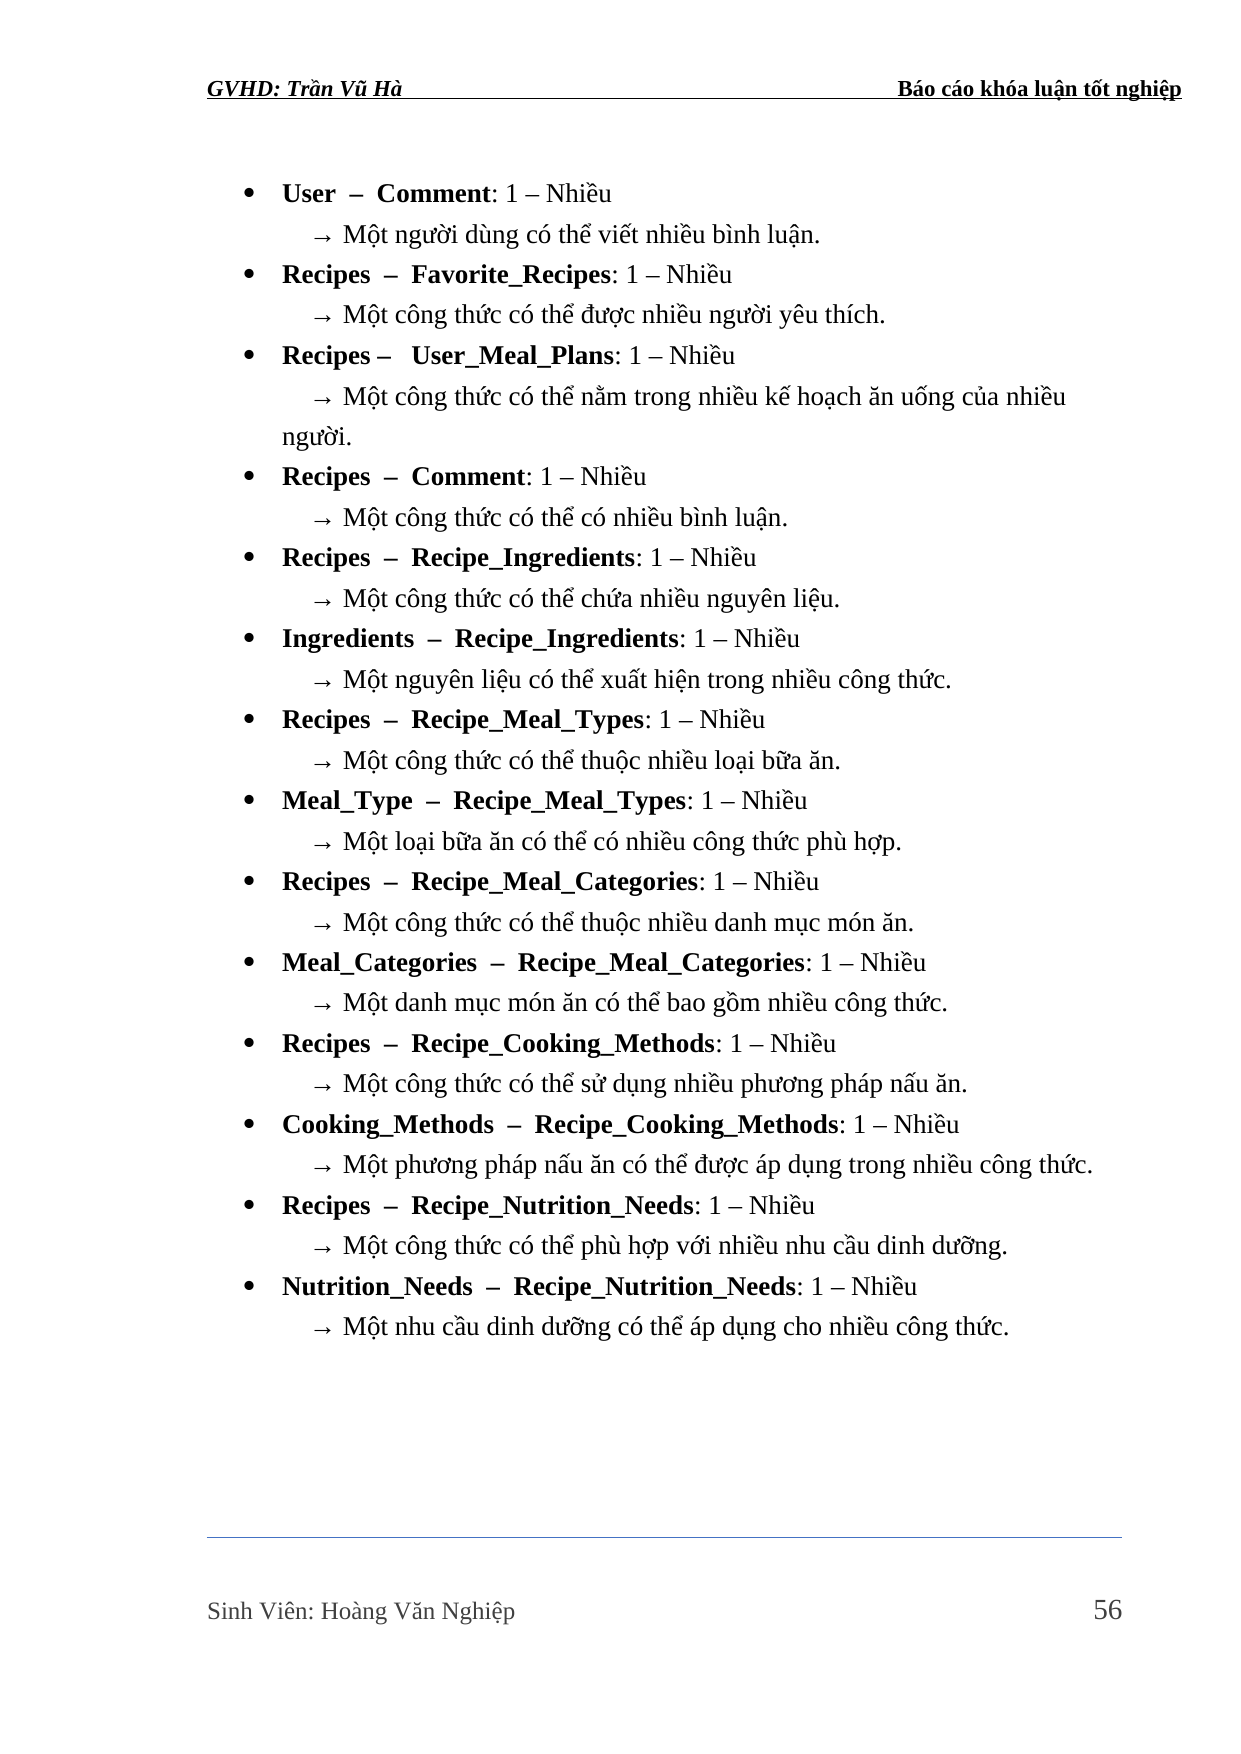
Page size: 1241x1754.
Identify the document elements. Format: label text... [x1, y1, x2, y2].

list Recipes – User_Meal_Plans: 1 – Nhiều → Một công thức có thể nằm trong nhiều kế hoạch ăn uống của nhiều người. [244, 339, 1122, 451]
list Ingredients – Recipe_Ingredients: 1 – Nhiều → Một nguyên liệu có thể xuất hiện trong nhiều công thức. [244, 622, 1122, 694]
list Recipes – Favorite_Recipes: 1 – Nhiều → Một công thức có thể được nhiều người yêu thích. [244, 258, 1122, 330]
list Recipes – Recipe_Cooking_Methods: 1 – Nhiều → Một công thức có thể sử dụng nhiều phương pháp nấu ăn. [244, 1027, 1122, 1099]
list User – Comment: 1 – Nhiều → Một người dùng có thể viết nhiều bình luận. [244, 177, 1122, 249]
list Cooking_Methods – Recipe_Cooking_Methods: 1 – Nhiều → Một phương pháp nấu ăn có thể được áp dụng trong nhiều công thức. [244, 1108, 1122, 1179]
list Recipes – Recipe_Ingredients: 1 – Nhiều → Một công thức có thể chứa nhiều nguyên liệu. [244, 541, 1122, 613]
list Meal_Categories – Recipe_Meal_Categories: 1 – Nhiều → Một danh mục món ăn có thể bao gồm nhiều công thức. [244, 946, 1122, 1018]
list Recipes – Recipe_Meal_Types: 1 – Nhiều → Một công thức có thể thuộc nhiều loại bữa ăn. [244, 703, 1122, 775]
list Meal_Type – Recipe_Meal_Types: 1 – Nhiều → Một loại bữa ăn có thể có nhiều công thức phù hợp. [244, 784, 1122, 856]
list Recipes – Recipe_Nutrition_Needs: 1 – Nhiều → Một công thức có thể phù hợp với nhiều nhu cầu dinh dưỡng. [244, 1189, 1122, 1261]
list Nutrition_Needs – Recipe_Nutrition_Needs: 1 – Nhiều → Một nhu cầu dinh dưỡng có thể áp dụng cho nhiều công thức. [244, 1270, 1122, 1341]
list Recipes – Recipe_Meal_Categories: 1 – Nhiều → Một công thức có thể thuộc nhiều danh mục món ăn. [244, 865, 1122, 937]
list Recipes – Comment: 1 – Nhiều → Một công thức có thể có nhiều bình luận. [244, 460, 1122, 532]
